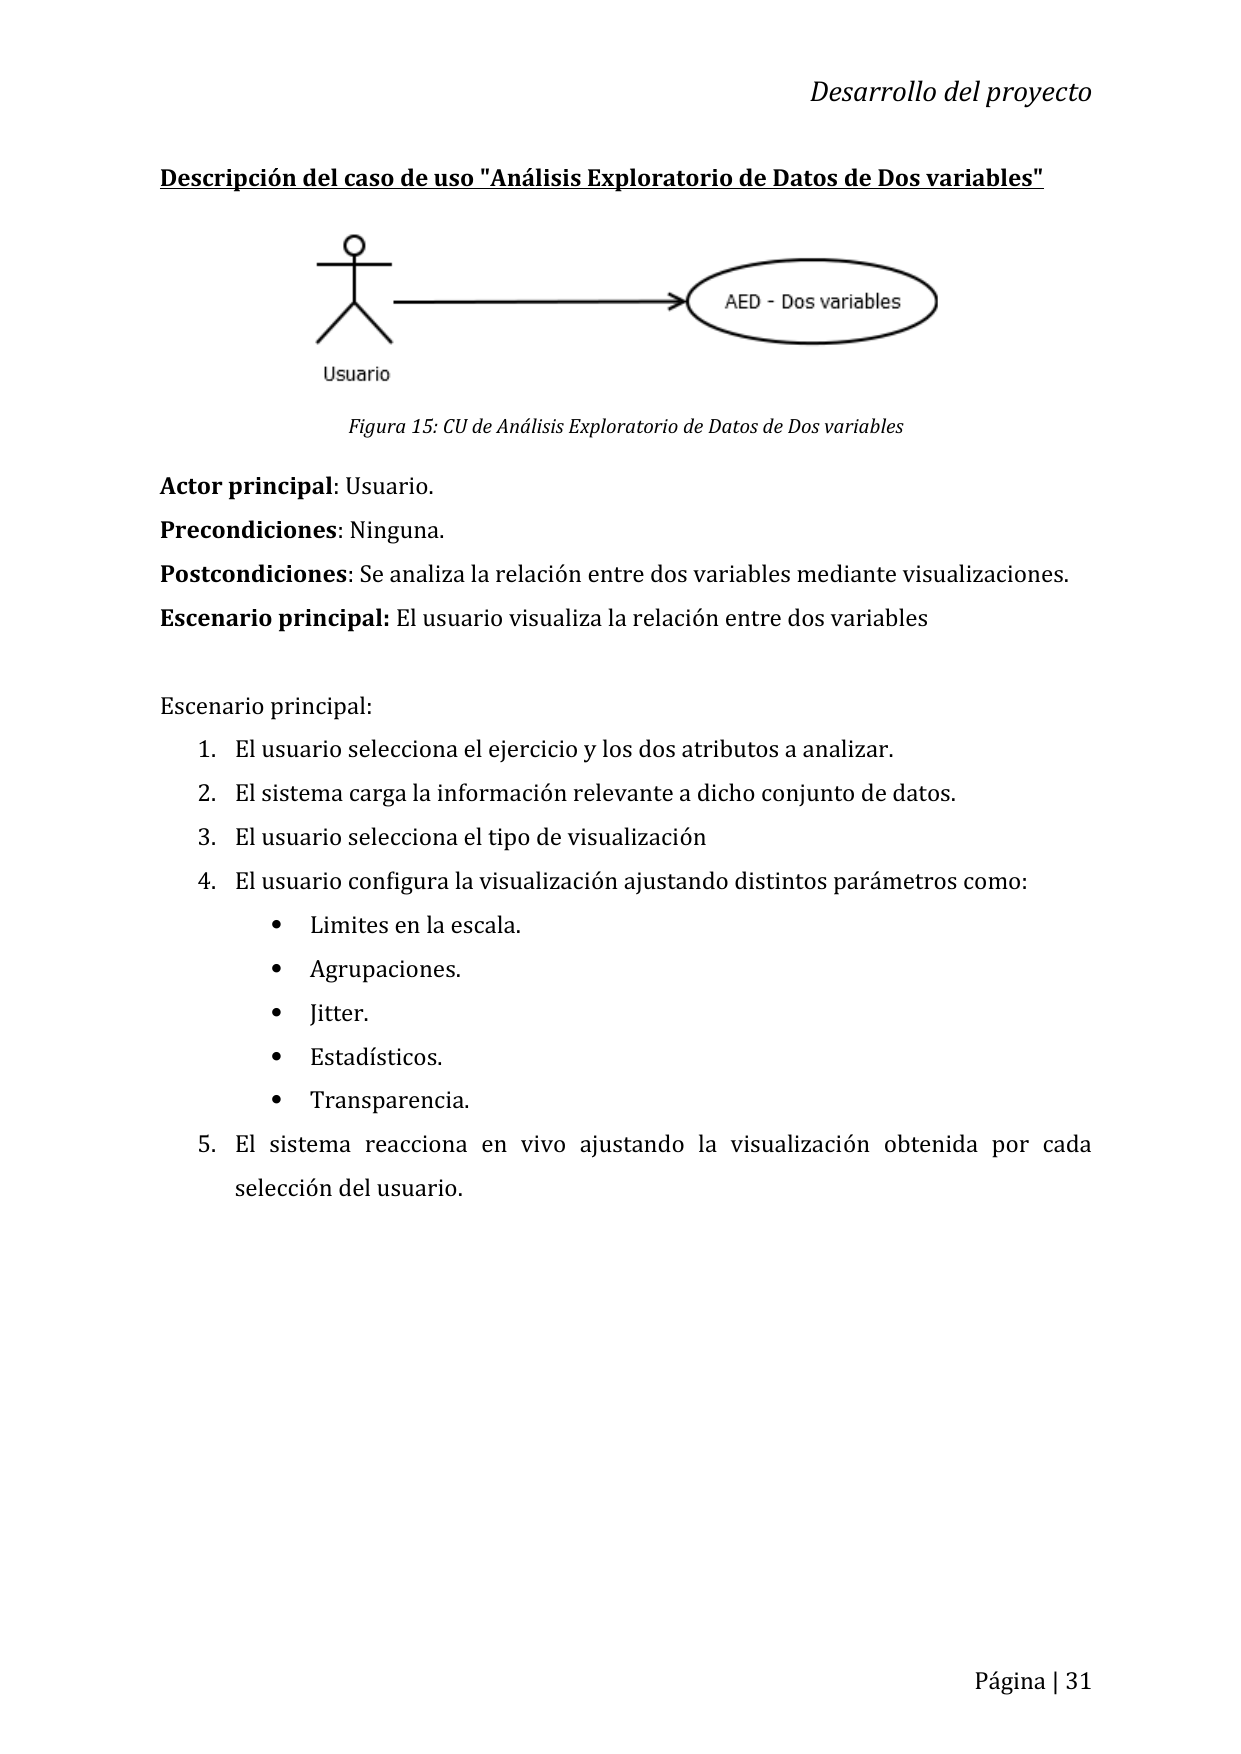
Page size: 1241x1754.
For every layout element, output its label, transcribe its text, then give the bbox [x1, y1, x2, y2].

list Agrupaciones. [272, 953, 1092, 983]
list El sistema reacciona en vivo ajustando la visualización obtenida por cada selección del usuario. [197, 1129, 1092, 1202]
text Escenario principal: [159, 690, 1092, 719]
list Estadísticos. [272, 1041, 1092, 1070]
list Jitter. [272, 997, 1092, 1027]
text Postcondiciones: Se analiza la relación entre dos variables mediante visualizaciones. [159, 559, 1092, 588]
list El usuario selecciona el ejercicio y los dos atributos a analizar. [197, 734, 1092, 763]
list Transparencia. [272, 1085, 1092, 1114]
text Precondiciones: Ninguna. [159, 515, 1092, 544]
text Escenario principal: El usuario visualiza la relación entre dos variables [159, 603, 1092, 632]
text Actor principal: Usuario. [159, 471, 1092, 500]
picture [314, 216, 938, 389]
list Limites en la escala. [272, 909, 1092, 939]
list El usuario configura la visualización ajustando distintos parámetros como: [197, 866, 1092, 895]
list El sistema carga la información relevante a dicho conjunto de datos. [197, 778, 1092, 807]
list El usuario selecciona el tipo de visualización [197, 822, 1092, 851]
text Descripción del caso de uso "Análisis Exploratorio de Datos de Dos variables" [159, 162, 1092, 192]
